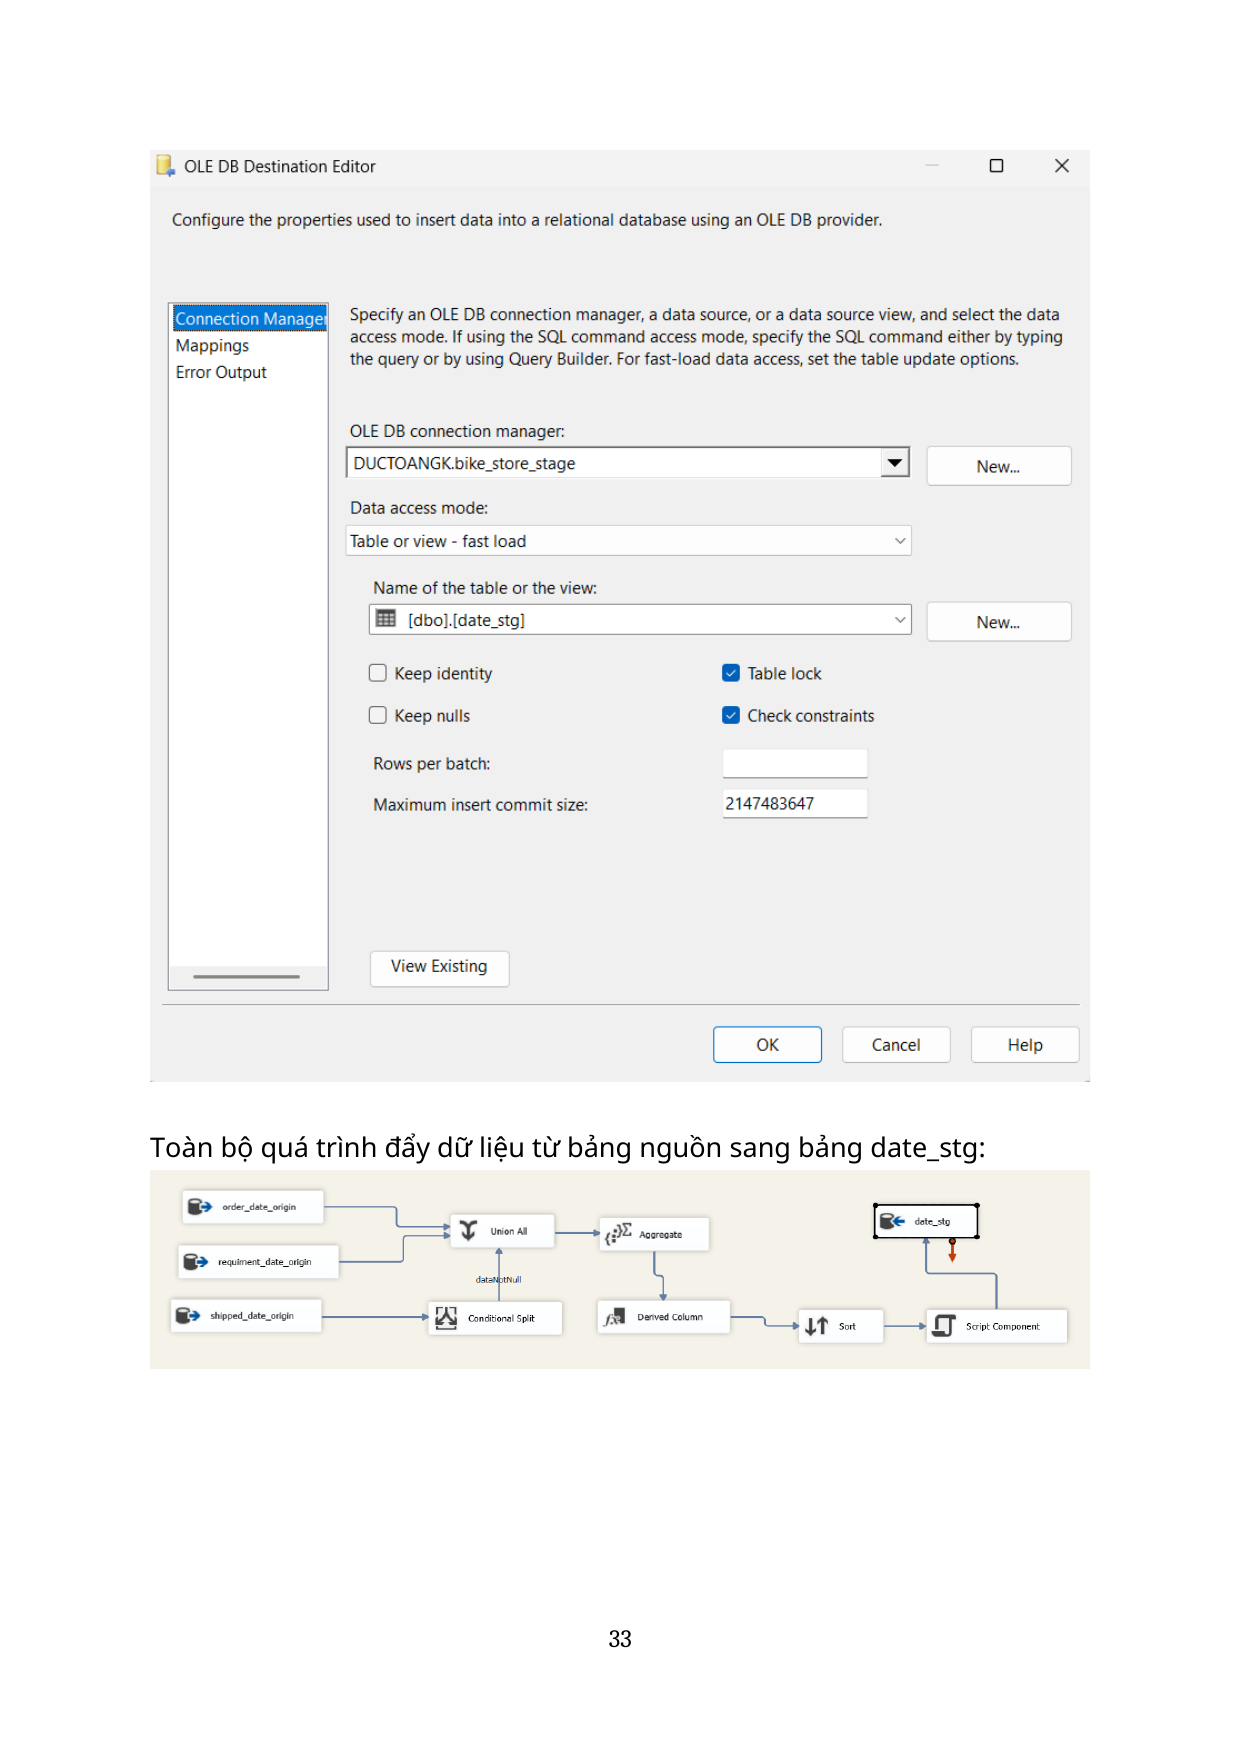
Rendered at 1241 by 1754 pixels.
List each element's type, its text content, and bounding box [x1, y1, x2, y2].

text Toàn bộ quá trình đẩy dữ liệu từ bảng nguồn sang bảng date_stg: [150, 1128, 1090, 1165]
picture [150, 150, 1091, 1082]
picture [150, 1170, 1091, 1369]
